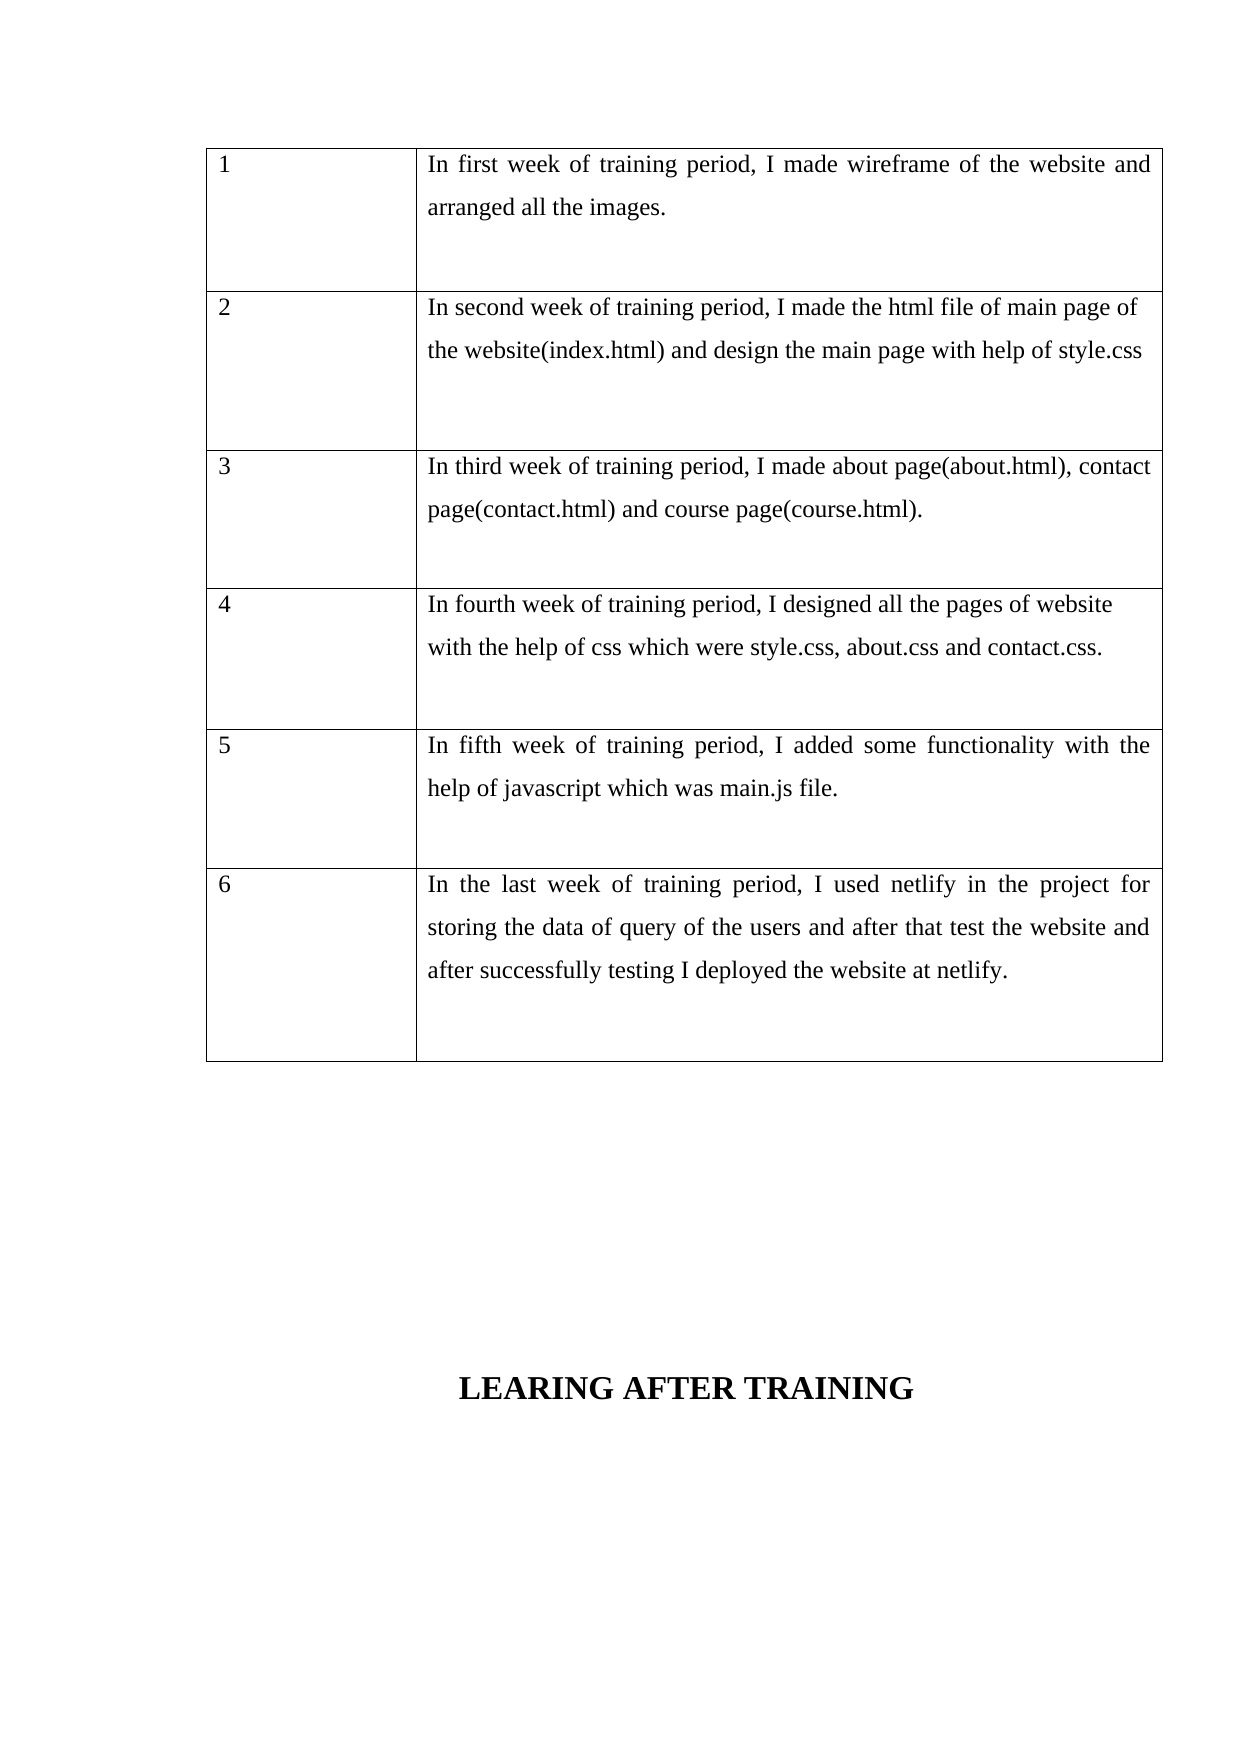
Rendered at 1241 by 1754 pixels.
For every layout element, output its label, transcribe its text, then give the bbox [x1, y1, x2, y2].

table_cell 6 [207, 869, 416, 1061]
table_cell In the last week of training period, I used netlify in the project for storing the data of query of the users and after that test the website and after successfully testing I deployed the website at netlify. [417, 869, 1162, 1061]
table_cell In first week of training period, I made wireframe of the website and arranged all the images. [417, 149, 1162, 291]
table_cell In fifth week of training period, I added some functionality with the help of javascript which was main.js file. [417, 730, 1162, 868]
table_cell 1 [207, 149, 416, 291]
table_cell In fourth week of training period, I designed all the pages of website with the help of css which were style.css, about.css and contact.css. [417, 589, 1162, 729]
table_cell 5 [207, 730, 416, 868]
table_cell 2 [207, 292, 416, 450]
text LEARING AFTER TRAINING [207, 1368, 1166, 1407]
table_cell In second week of training period, I made the html file of main page of the website(index.html) and design the main page with help of style.css [417, 292, 1162, 450]
table_cell In third week of training period, I made about page(about.html), contact page(contact.html) and course page(course.html). [417, 451, 1162, 588]
table_cell 4 [207, 589, 416, 729]
table_cell 3 [207, 451, 416, 588]
